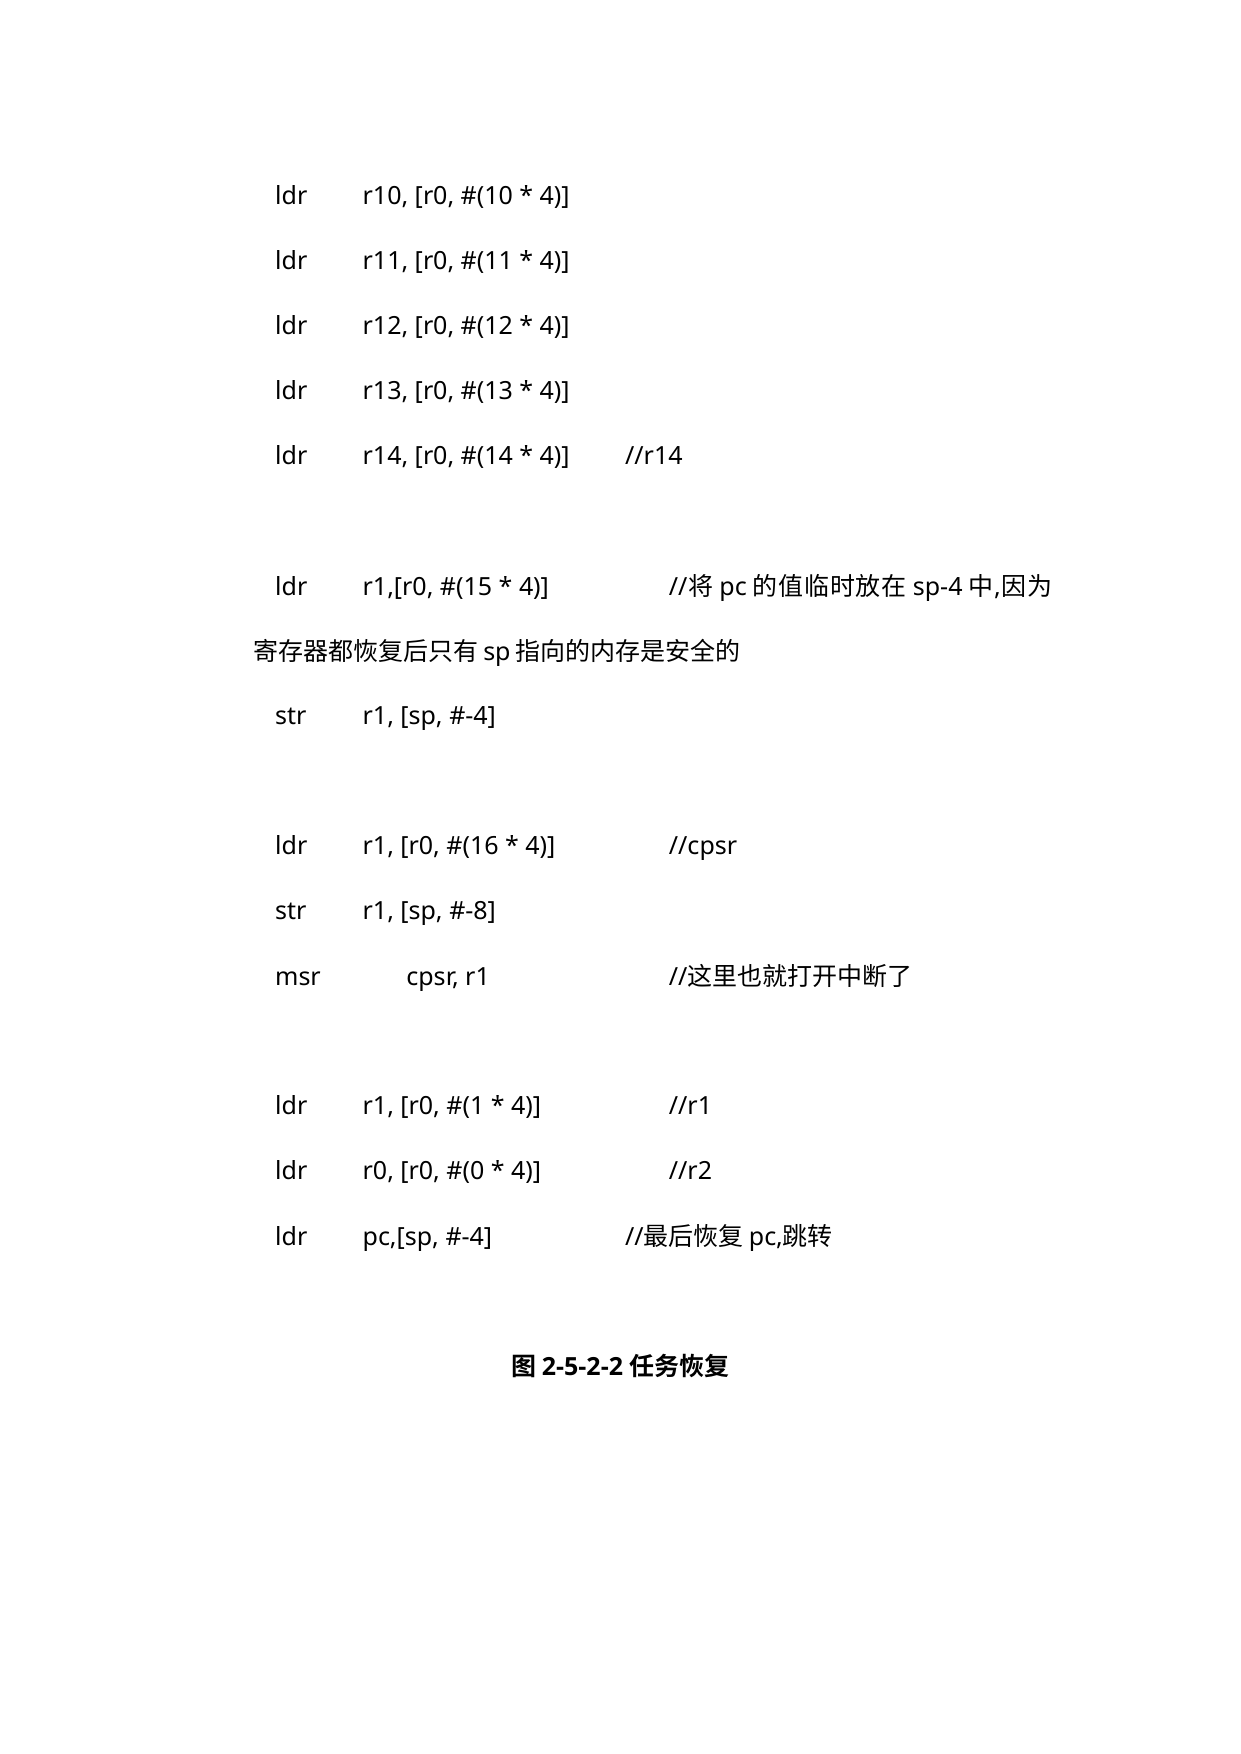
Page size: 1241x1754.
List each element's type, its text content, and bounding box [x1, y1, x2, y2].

text ldr pc,[sp, #-4] //最后恢复pc,跳转 [253, 1202, 1053, 1267]
text ldr r10, [r0, #(10 * 4)] [253, 162, 1053, 227]
text msr cpsr, r1 //这里也就打开中断了 [253, 942, 1053, 1007]
text ldr r1, [r0, #(1 * 4)] //r1 [253, 1072, 1053, 1137]
text ldr r14, [r0, #(14 * 4)] //r14 [253, 422, 1053, 487]
text ldr r1,[r0, #(15 * 4)] //将pc的值临时放在sp-4中,因为寄存器都恢复后只有sp指向的内存是安全的 [253, 552, 1053, 682]
text str r1, [sp, #-4] [253, 682, 1053, 747]
text ldr r0, [r0, #(0 * 4)] //r2 [253, 1137, 1053, 1202]
text ldr r11, [r0, #(11 * 4)] [253, 227, 1053, 292]
text ldr r13, [r0, #(13 * 4)] [253, 357, 1053, 422]
text str r1, [sp, #-8] [253, 877, 1053, 942]
text ldr r1, [r0, #(16 * 4)] //cpsr [253, 812, 1053, 877]
text ldr r12, [r0, #(12 * 4)] [253, 292, 1053, 357]
text 图 2-5-2-2 任务恢复 [187, 1332, 1053, 1397]
